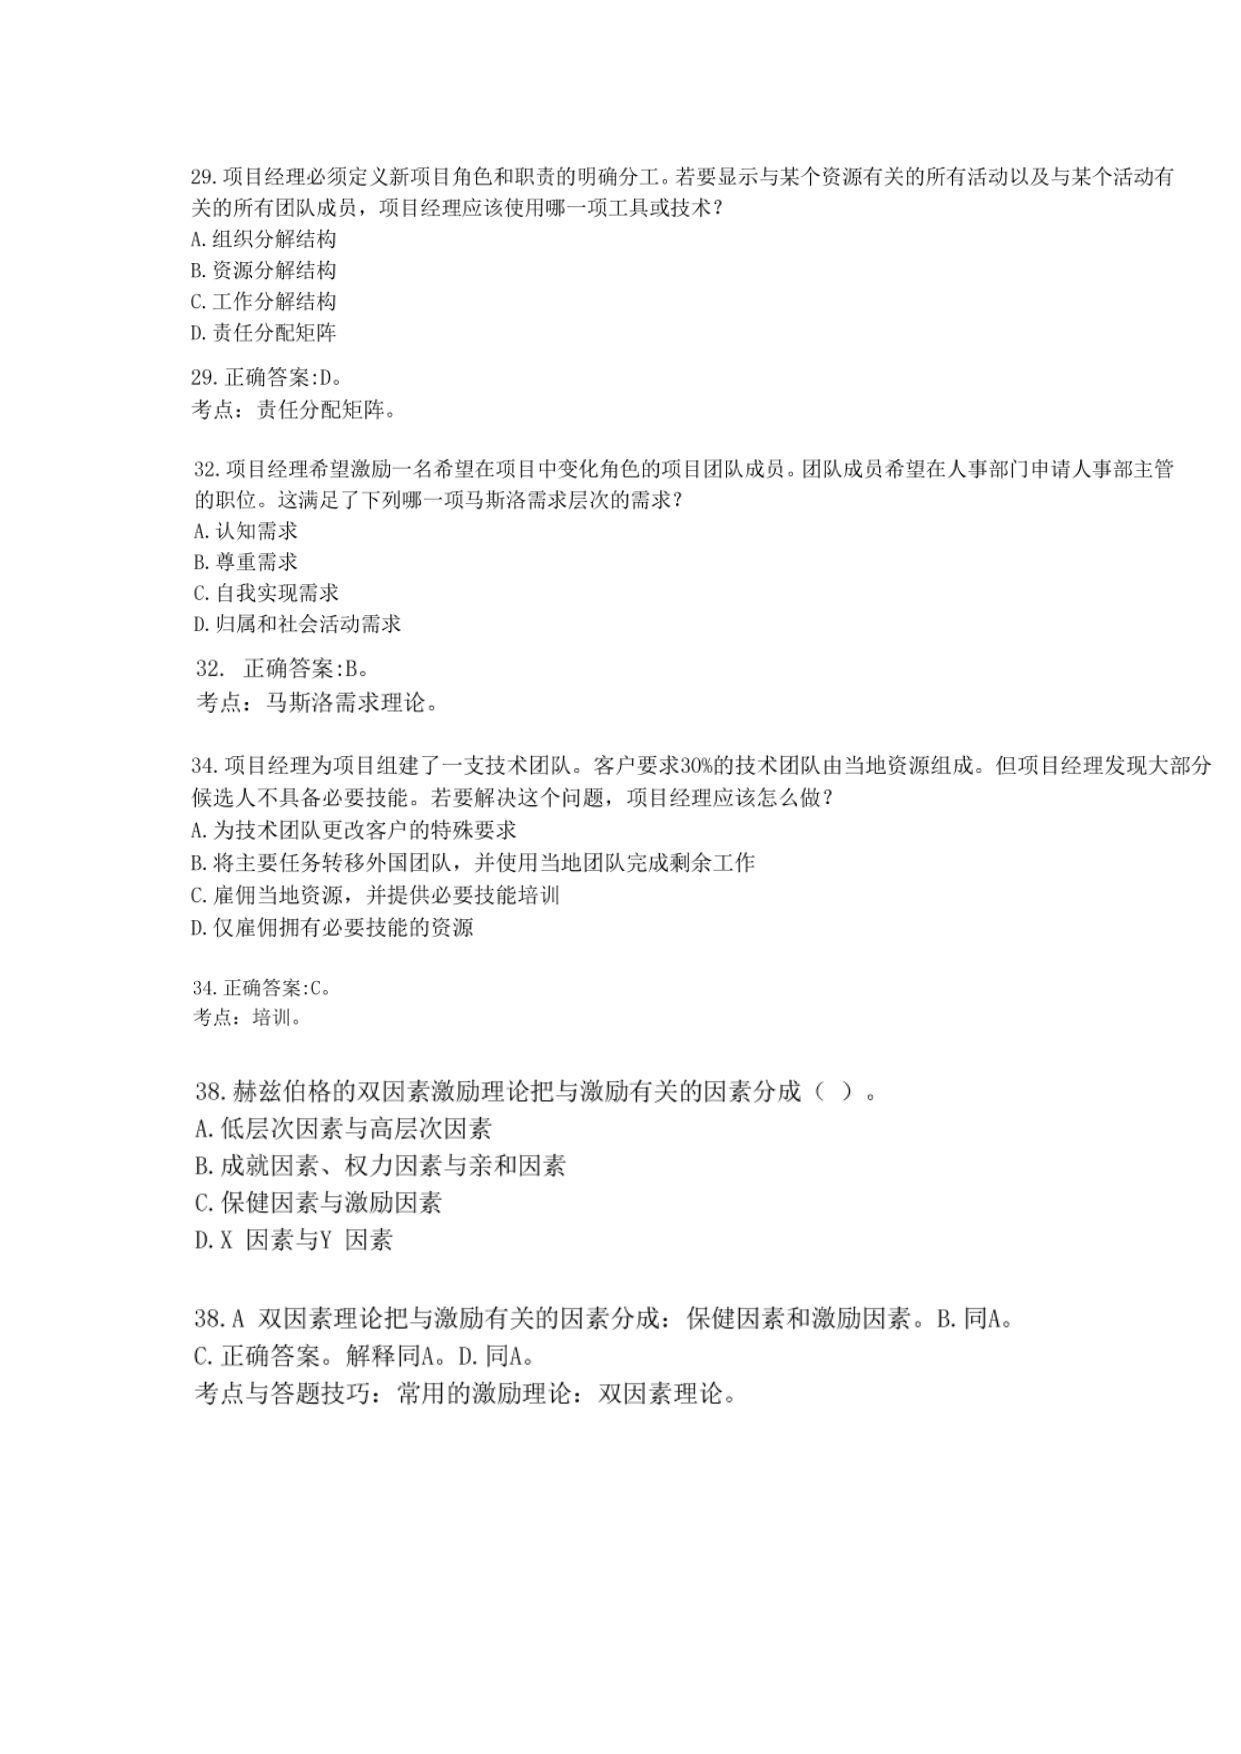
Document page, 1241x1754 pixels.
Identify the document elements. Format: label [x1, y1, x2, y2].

picture [187, 454, 1180, 645]
picture [187, 649, 519, 727]
picture [187, 1299, 1046, 1422]
picture [187, 974, 349, 1043]
picture [187, 357, 404, 423]
picture [187, 747, 1221, 957]
picture [187, 162, 1175, 348]
picture [187, 1072, 963, 1269]
